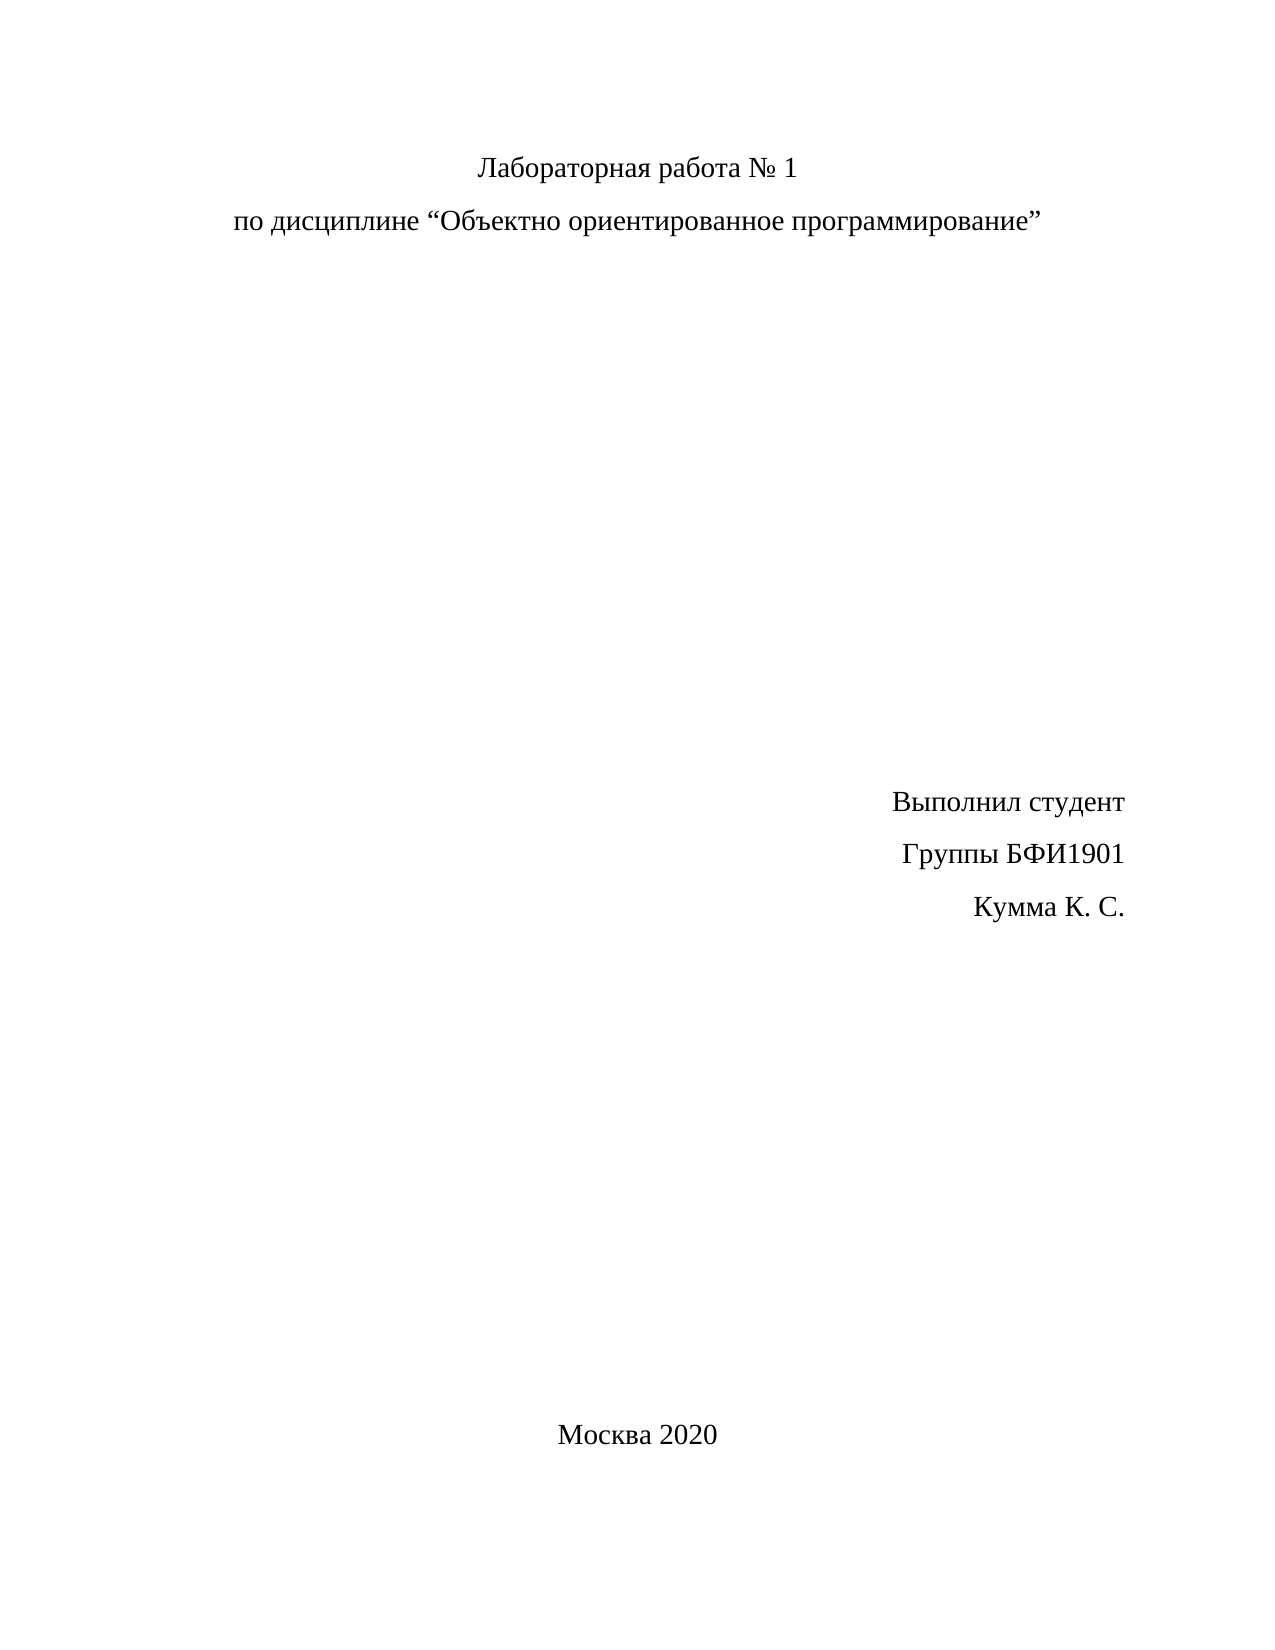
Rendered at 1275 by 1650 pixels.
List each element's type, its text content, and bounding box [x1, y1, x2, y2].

text Кумма К. С. [150, 889, 1125, 923]
text Выполнил студент [150, 784, 1125, 817]
text по дисциплине “Объектно ориентированное программирование” [150, 203, 1125, 236]
text Группы БФИ1901 [150, 837, 1125, 870]
text Москва 2020 [150, 1417, 1125, 1451]
text Лабораторная работа № 1 [150, 150, 1125, 183]
